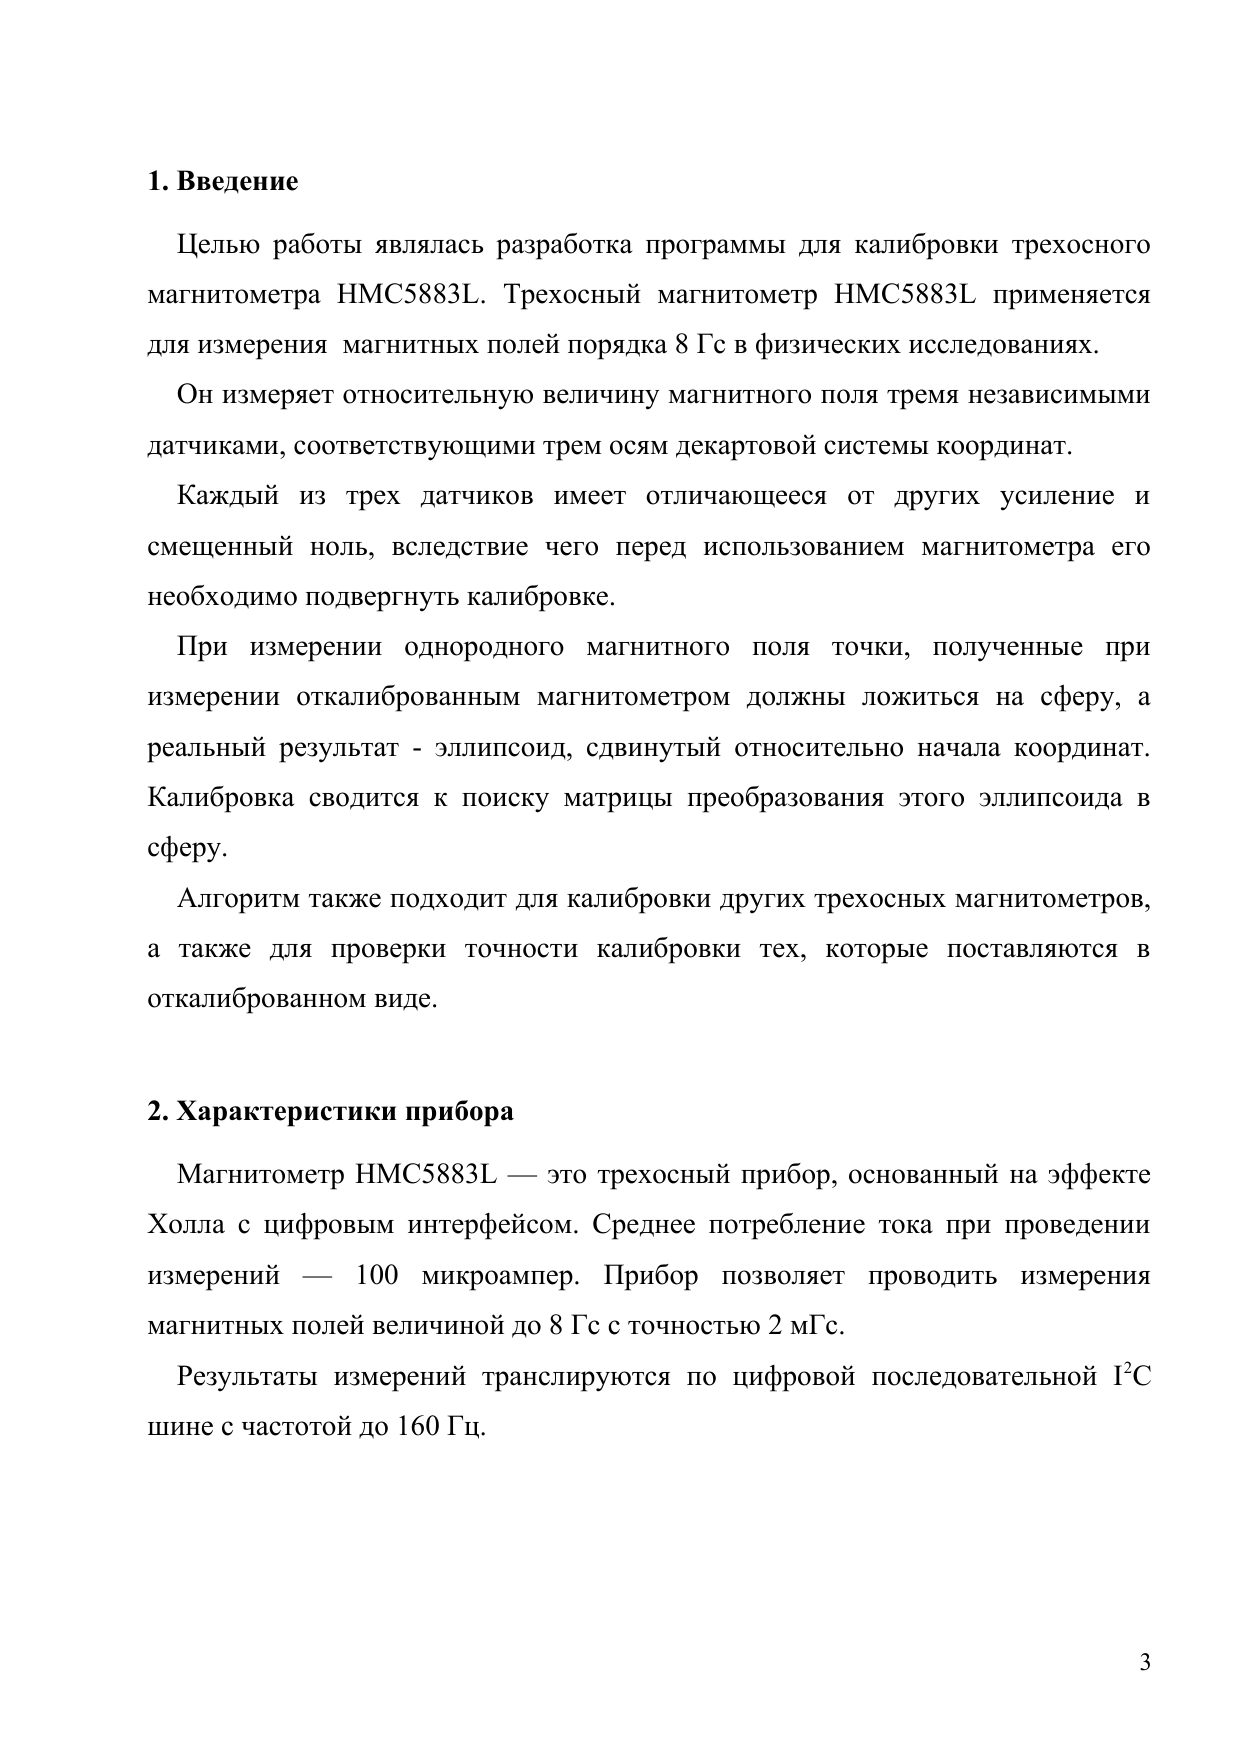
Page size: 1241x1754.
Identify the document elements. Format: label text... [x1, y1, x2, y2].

text Магнитометр HMC5883L — это трехосный прибор, основанный на эффекте Холла с цифровым интерфейсом. Среднее потребление тока при проведении измерений — 100 микроампер. Прибор позволяет проводить измерения магнитных полей величиной до 8 Гс с точностью 2 мГс. [147, 1156, 1152, 1341]
text 2. Характеристики прибора [147, 1093, 1152, 1127]
text 1. Введение [147, 163, 1152, 196]
text Каждый из трех датчиков имеет отличающееся от других усиление и смещенный ноль, вследствие чего перед использованием магнитометра его необходимо подвергнуть калибровке. [147, 477, 1152, 611]
text Результаты измерений транслируются по цифровой последовательной I2C шине с частотой до 160 Гц. [147, 1358, 1152, 1441]
text Он измеряет относительную величину магнитного поля тремя независимыми датчиками, соответствующими трем осям декартовой системы координат. [147, 377, 1152, 461]
text При измерении однородного магнитного поля точки, полученные при измерении откалиброванным магнитометром должны ложиться на сферу, а реальный результат - эллипсоид, сдвинутый относительно начала координат. Калибровка сводится к поиску матрицы преобразования этого эллипсоида в сферу. [147, 628, 1152, 863]
text Целью работы являлась разработка программы для калибровки трехосного магнитометра HMC5883L. Трехосный магнитометр HMC5883L применяется для измерения магнитных полей порядка 8 Гс в физических исследованиях. [147, 226, 1152, 360]
text Алгоритм также подходит для калибровки других трехосных магнитометров, а также для проверки точности калибровки тех, которые поставляются в откалиброванном виде. [147, 880, 1152, 1014]
